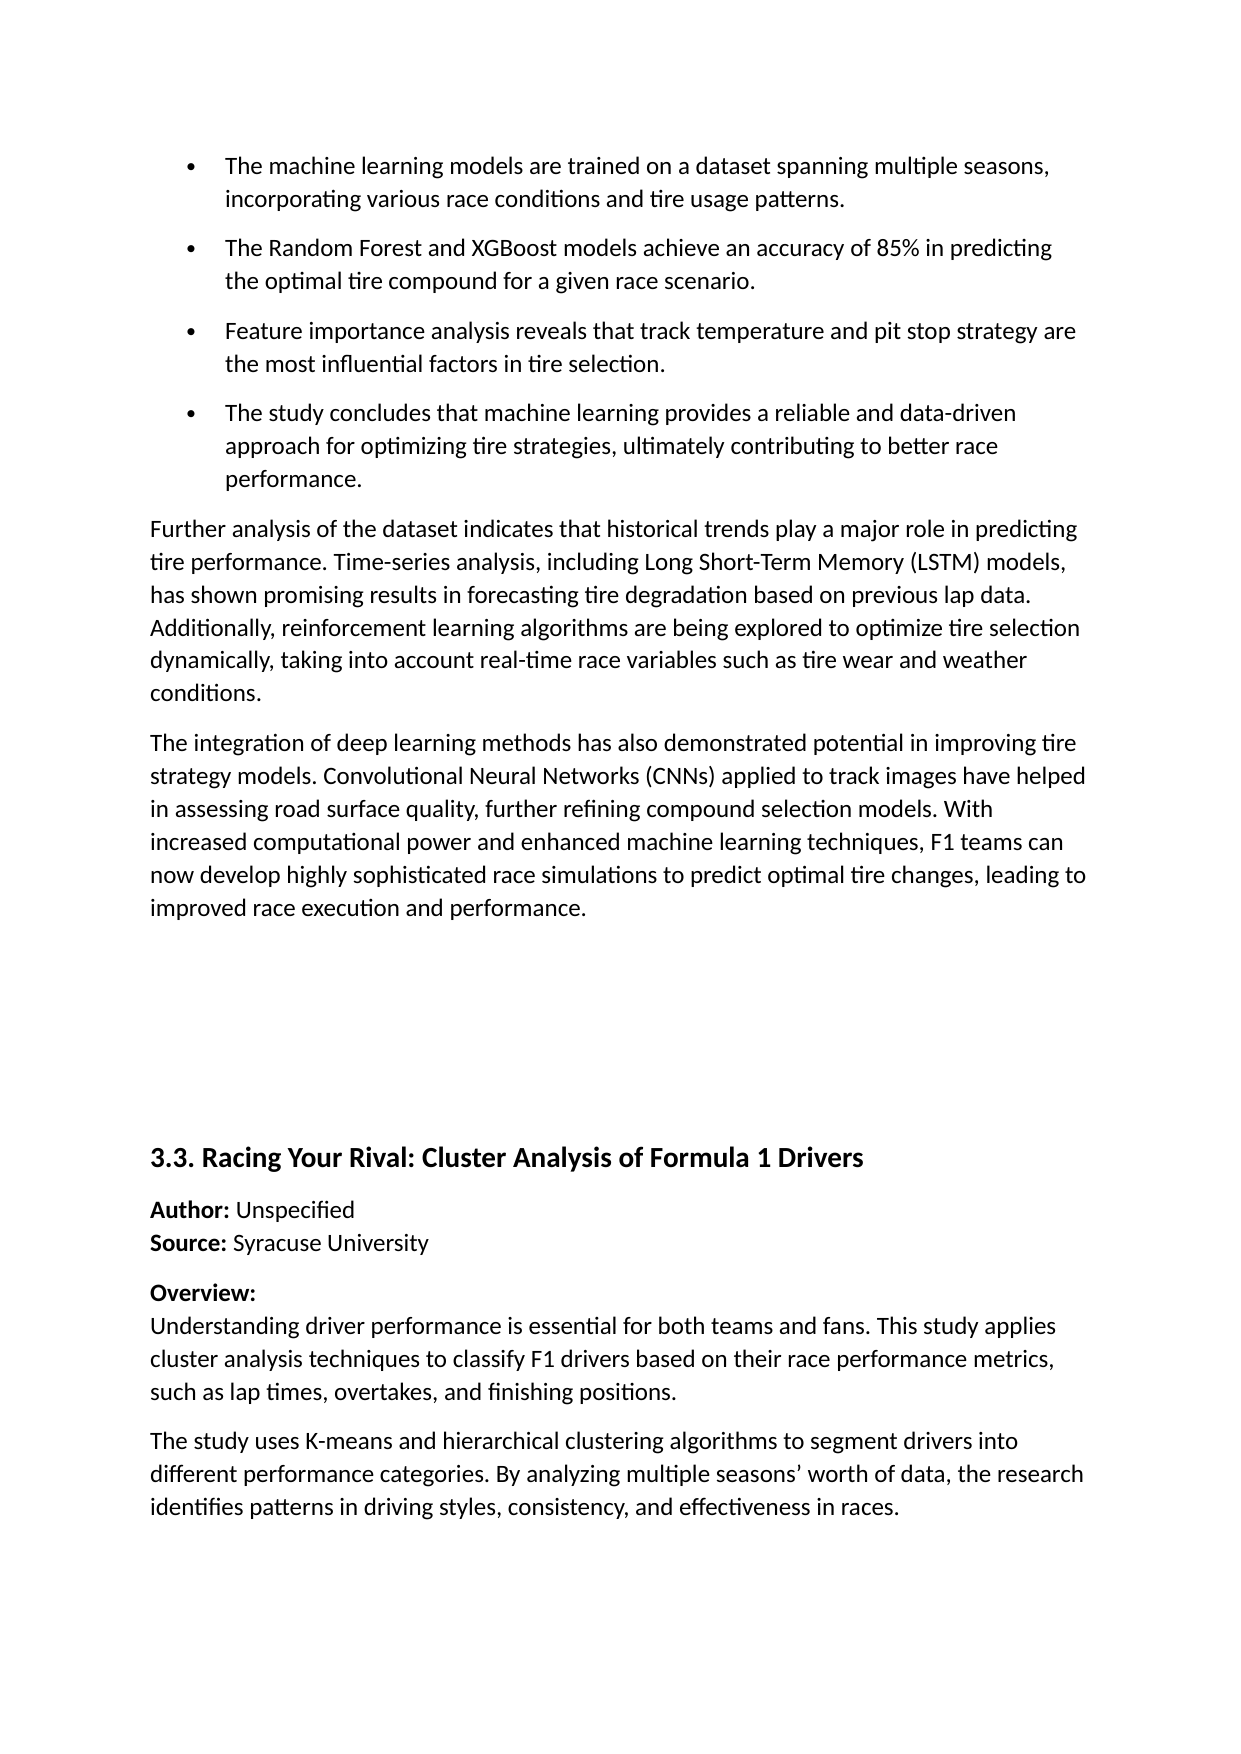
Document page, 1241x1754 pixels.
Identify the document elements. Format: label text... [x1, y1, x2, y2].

list The machine learning models are trained on a dataset spanning multiple seasons, incorporating various race conditions and tire usage patterns. [187, 150, 1090, 213]
text The integration of deep learning methods has also demonstrated potential in improving tire strategy models. Convolutional Neural Networks (CNNs) applied to track images have helped in assessing road surface quality, further refining compound selection models. With increased computational power and enhanced machine learning techniques, F1 teams can now develop highly sophisticated race simulations to predict optimal tire changes, leading to improved race execution and performance. [150, 727, 1090, 922]
text 3.3. Racing Your Rival: Cluster Analysis of Formula 1 Drivers [150, 1139, 1090, 1175]
list Feature importance analysis reveals that track temperature and pit stop strategy are the most influential factors in tire selection. [187, 315, 1090, 378]
text Further analysis of the dataset indicates that historical trends play a major role in predicting tire performance. Time-series analysis, including Long Short-Term Memory (LSTM) models, has shown promising results in forecasting tire degradation based on previous lap data. Additionally, reinforcement learning algorithms are being explored to optimize tire selection dynamically, taking into account real-time race variables such as tire wear and weather conditions. [150, 513, 1090, 708]
text The study uses K-means and hierarchical clustering algorithms to segment drivers into different performance categories. By analyzing multiple seasons’ worth of data, the research identifies patterns in driving styles, consistency, and effectiveness in races. [150, 1426, 1090, 1522]
text Overview: Understanding driver performance is essential for both teams and fans. This study applies cluster analysis techniques to classify F1 drivers based on their race performance metrics, such as lap times, overtakes, and finishing positions. [150, 1277, 1090, 1406]
list The Random Forest and XGBoost models achieve an accuracy of 85% in predicting the optimal tire compound for a given race scenario. [187, 232, 1090, 296]
text Author: Unspecified Source: Syracuse University [150, 1195, 1090, 1258]
list The study concludes that machine learning provides a reliable and data-driven approach for optimizing tire strategies, ultimately contributing to better race performance. [187, 397, 1090, 494]
